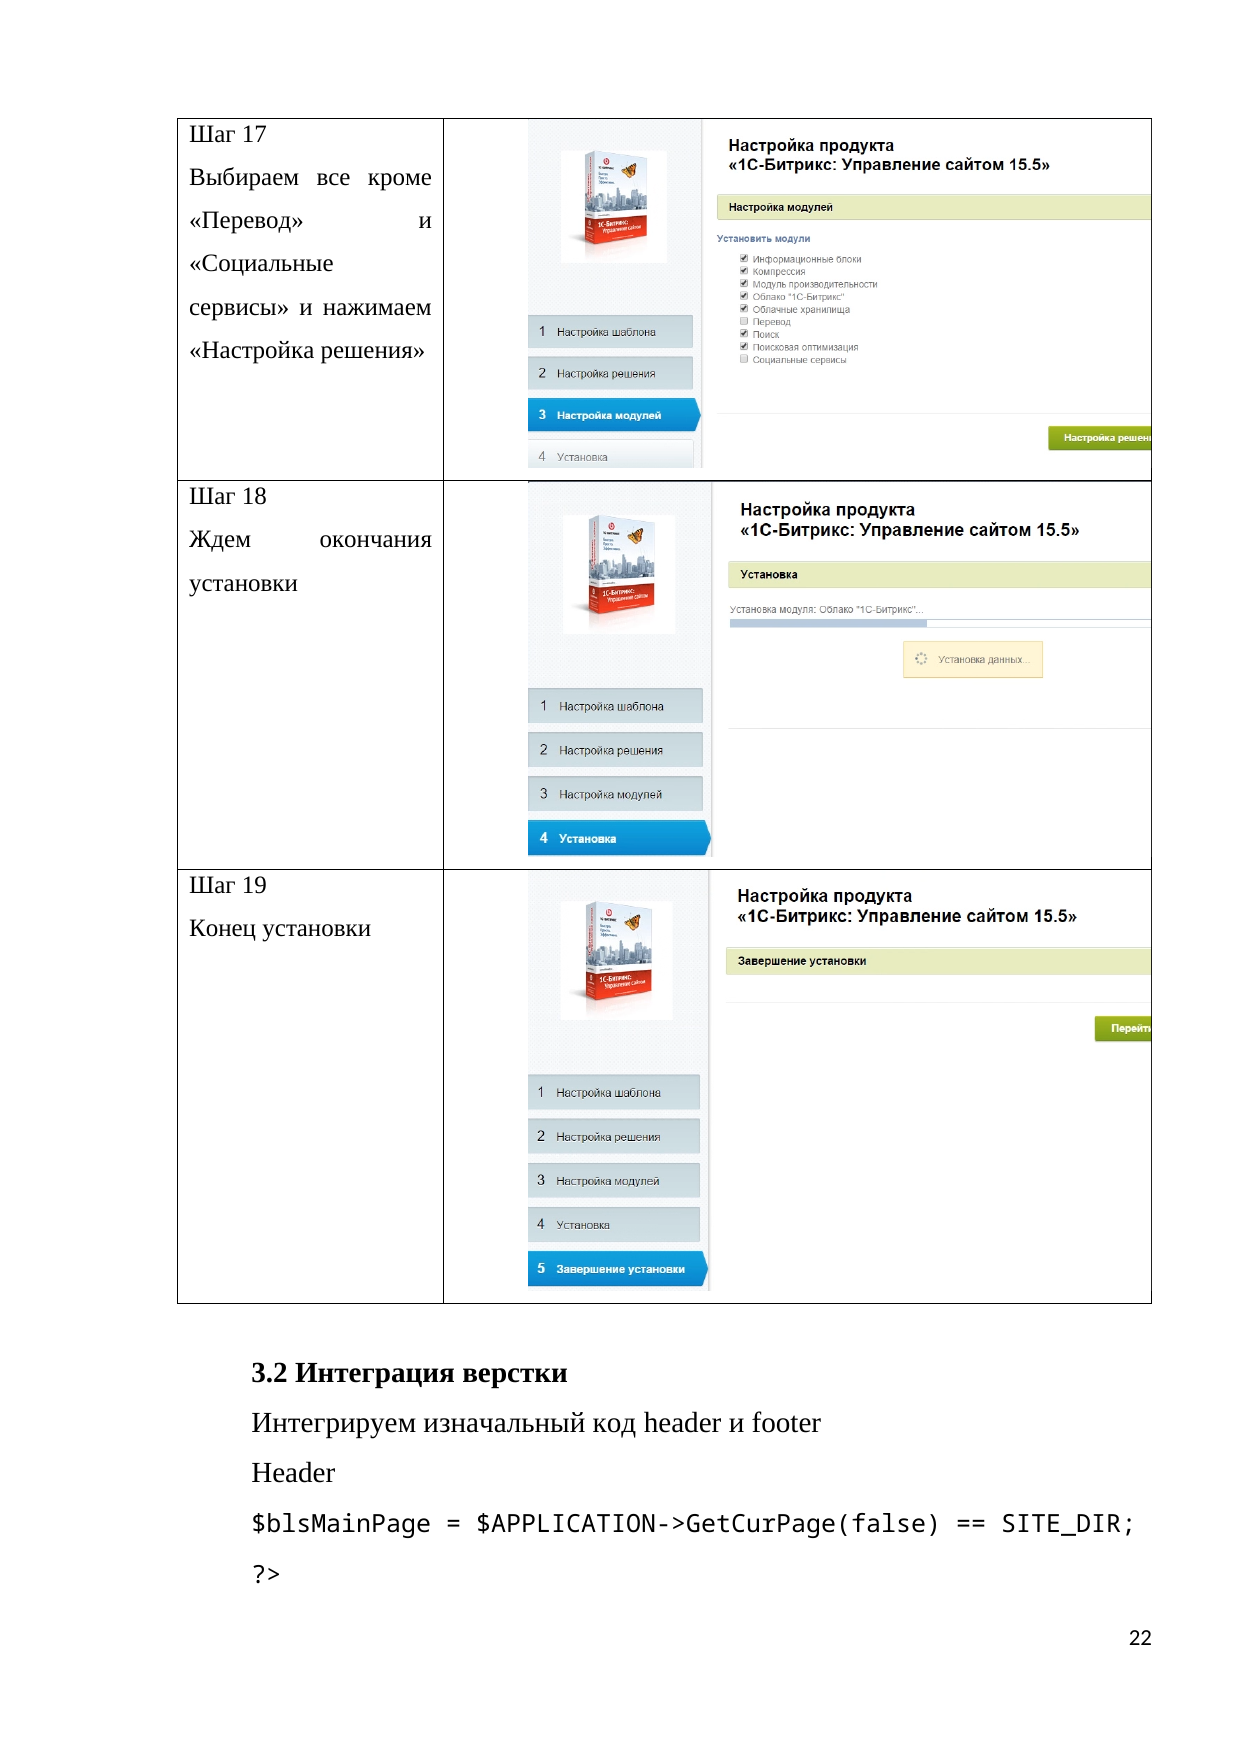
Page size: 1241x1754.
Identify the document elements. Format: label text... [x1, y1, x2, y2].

text Header [177, 1455, 1152, 1489]
table_cell [444, 481, 1151, 869]
table_cell [444, 870, 1151, 1303]
picture [528, 870, 1152, 1291]
text $blsMainPage = $APPLICATION->GetCurPage(false) == SITE_DIR; [177, 1506, 1152, 1540]
text ?> [177, 1557, 1152, 1591]
picture [528, 119, 1152, 468]
subtitle 3.2 Интеграция верстки [177, 1355, 1152, 1388]
text Интегрируем изначальный код header и footer [177, 1405, 1152, 1438]
table_cell Шаг 19 Конец установки [178, 870, 443, 1303]
picture [538, 1261, 546, 1274]
picture [540, 832, 548, 843]
table_cell [444, 119, 1151, 480]
picture [559, 834, 616, 845]
table_cell Шаг 17 Выбираем все кроме «Перевод» и «Социальные сервисы» и нажимаем «Настройка решения» [178, 119, 443, 480]
table_cell Шаг 18 Ждем окончания установки [178, 481, 443, 869]
picture [528, 481, 1152, 857]
